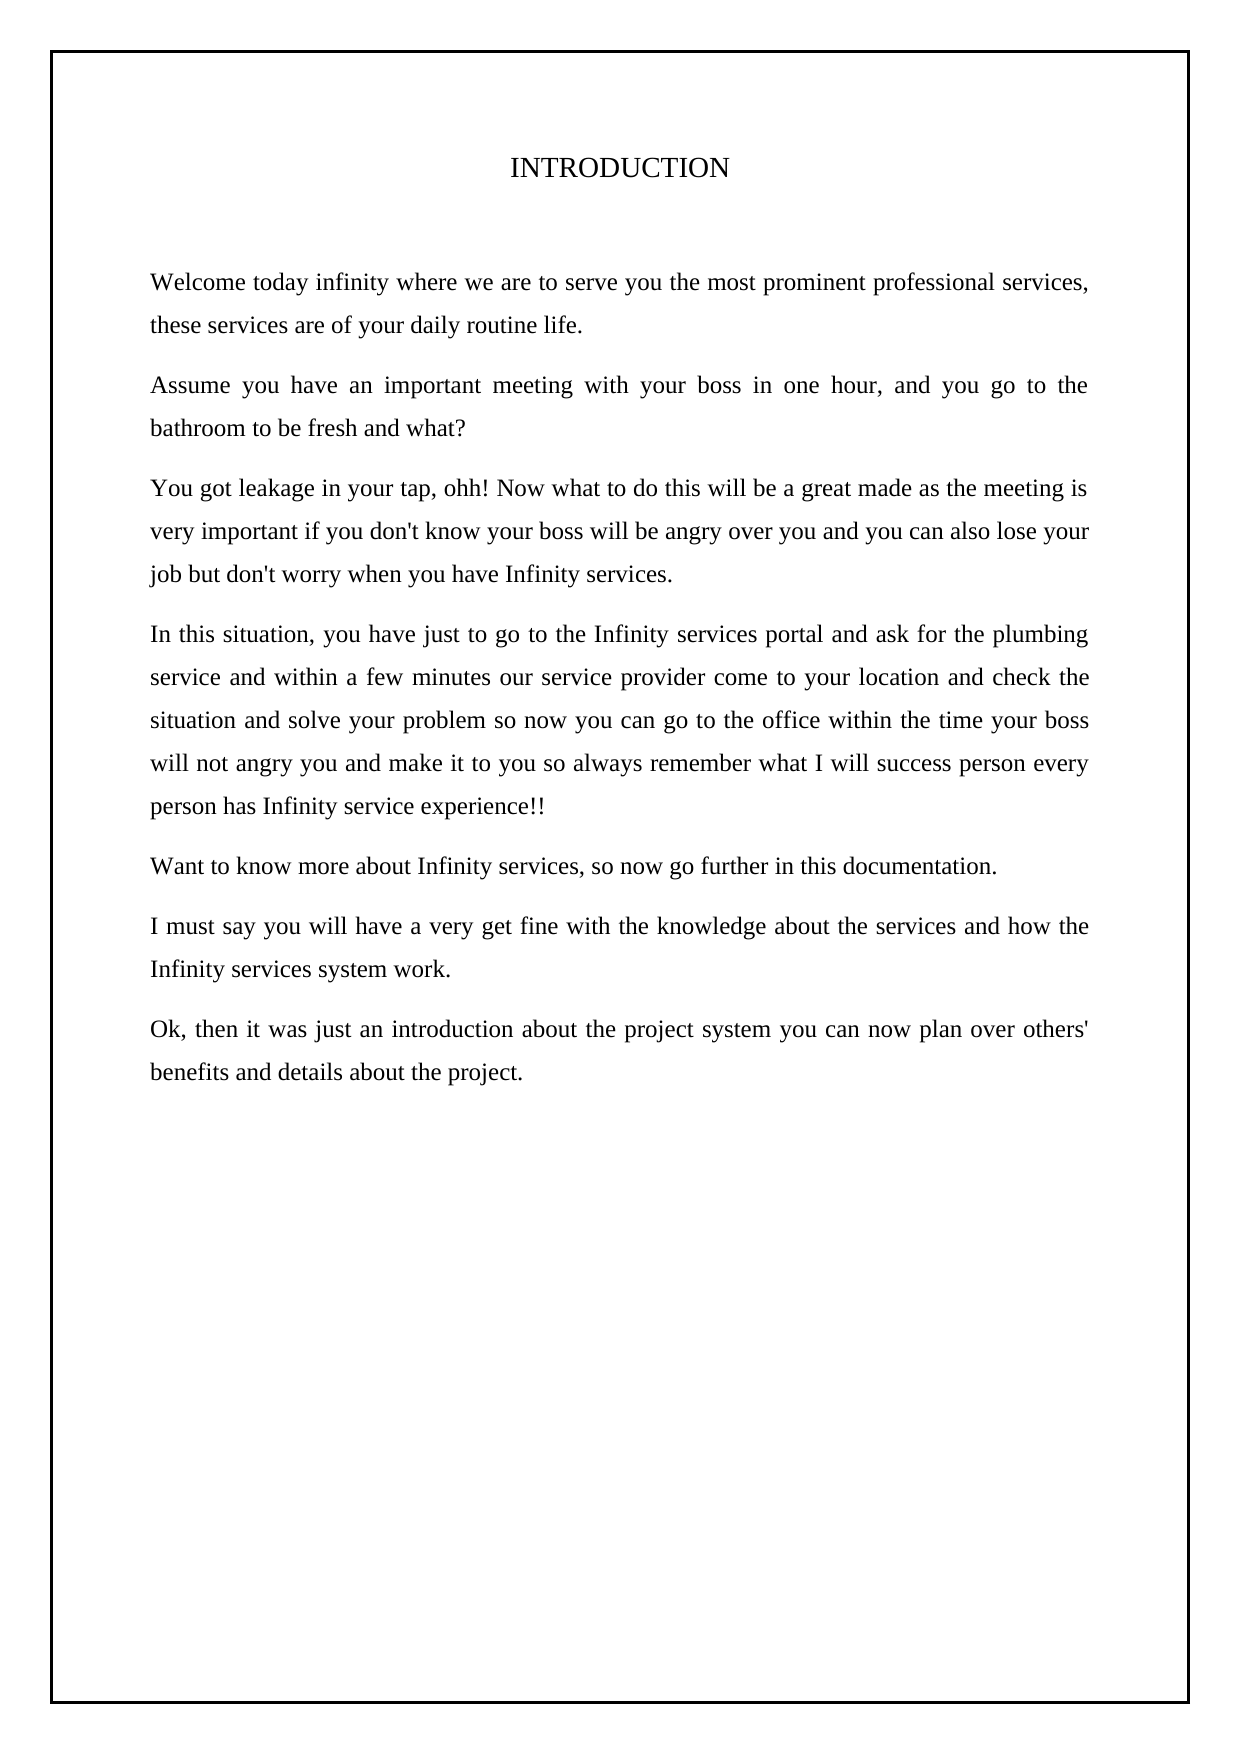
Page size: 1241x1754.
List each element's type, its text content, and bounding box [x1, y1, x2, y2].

text Assume you have an important meeting with your boss in one hour, and you go to the bathroom to be fresh and what? [150, 370, 1090, 442]
text Ok, then it was just an introduction about the project system you can now plan over others' benefits and details about the project. [150, 1014, 1090, 1086]
text Want to know more about Infinity services, so now go further in this documentation. [150, 851, 1090, 880]
text In this situation, you have just to go to the Infinity services portal and ask for the plumbing service and within a few minutes our service provider come to your location and check the situation and solve your problem so now you can go to the office within the time your boss will not angry you and make it to you so always remember what I will success person every person has Infinity service experience!! [150, 619, 1090, 820]
text Welcome today infinity where we are to serve you the most prominent professional services, these services are of your daily routine life. [150, 267, 1090, 339]
text You got leakage in your tap, ohh! Now what to do this will be a great made as the meeting is very important if you don't know your boss will be angry over you and you can also lose your job but don't worry when you have Infinity services. [150, 473, 1090, 588]
text INTRODUCTION [150, 150, 1090, 183]
text I must say you will have a very get fine with the knowledge about the services and how the Infinity services system work. [150, 911, 1090, 983]
